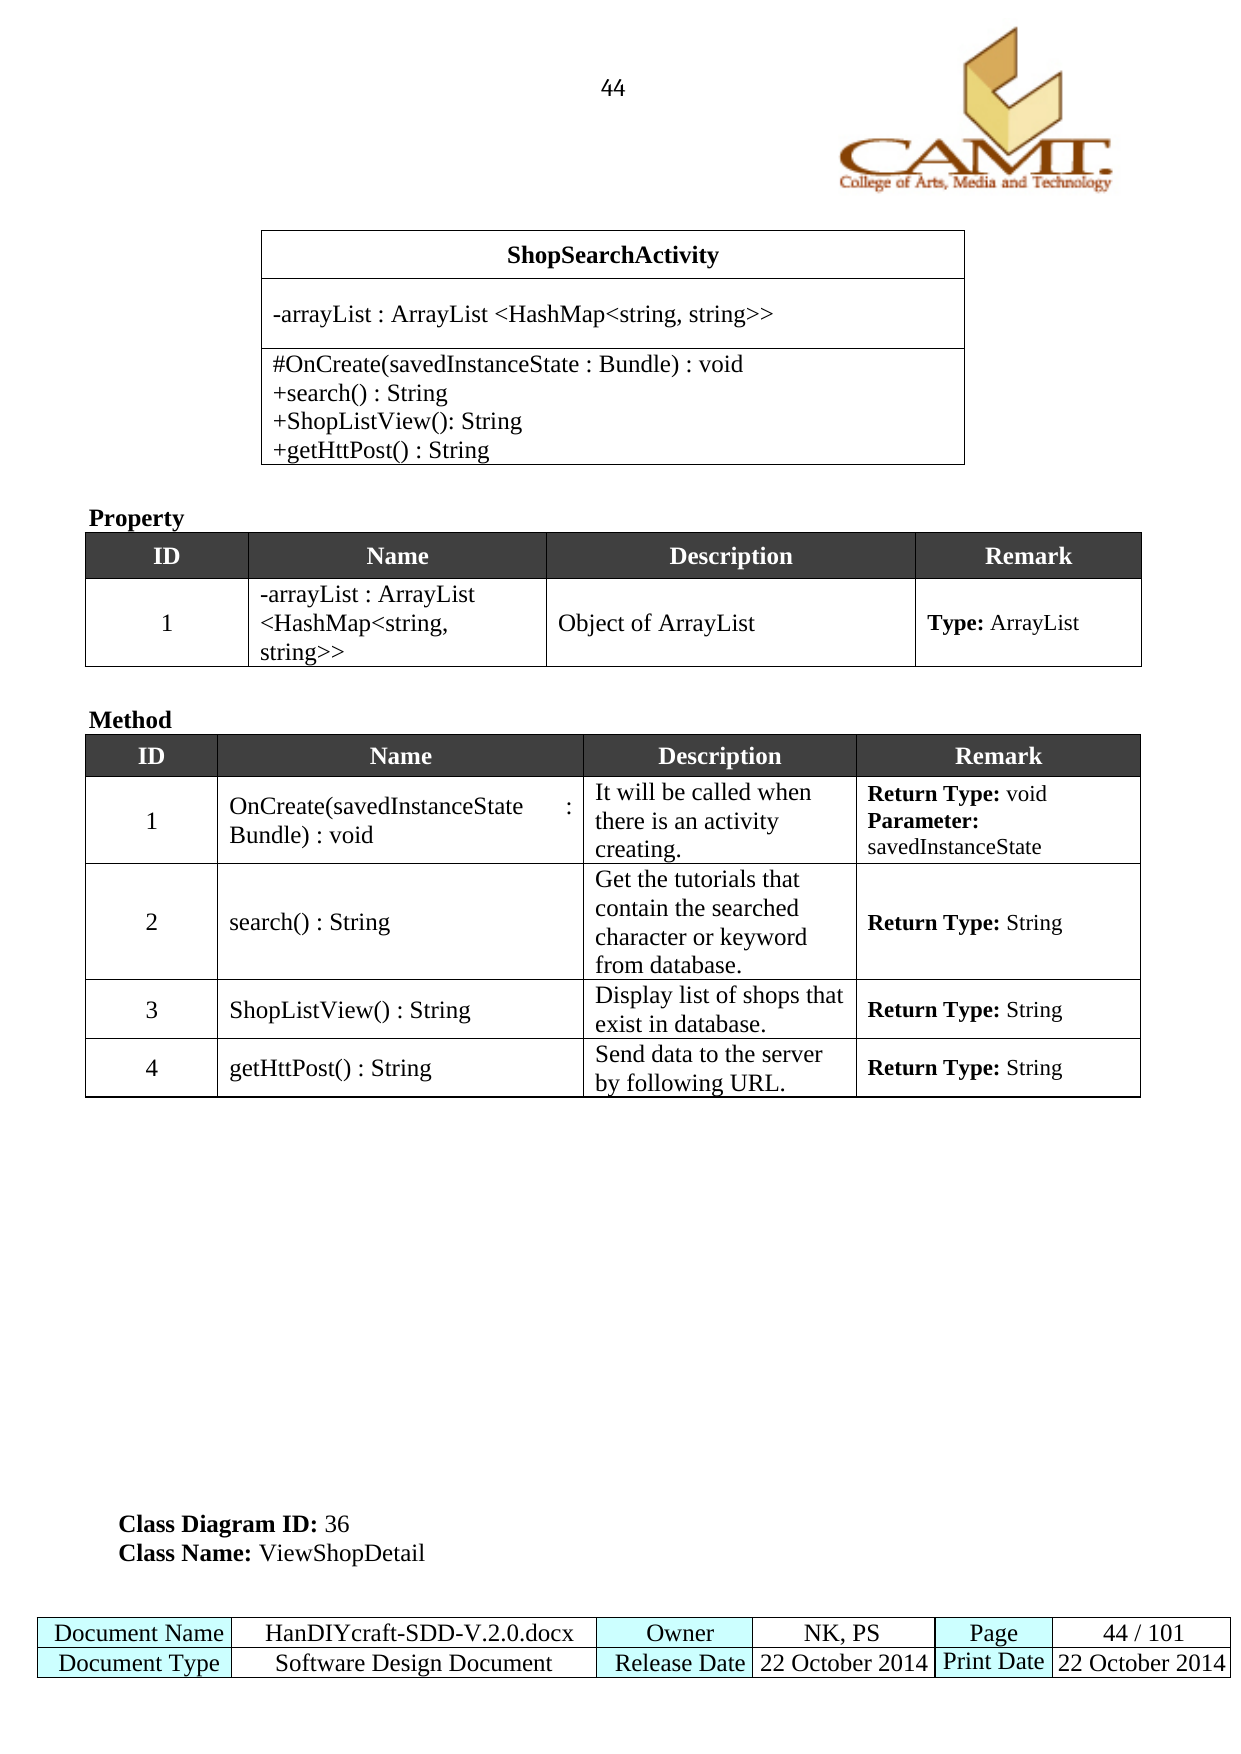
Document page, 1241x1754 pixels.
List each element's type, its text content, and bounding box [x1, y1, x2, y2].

table_header ID [86, 533, 248, 578]
table_header Description [584, 735, 856, 776]
table_cell Return Type: String [857, 864, 1140, 979]
table_cell 1 [86, 777, 217, 863]
list Method [88, 705, 1108, 734]
text Class Name: ViewShopDetail [118, 1538, 1108, 1567]
table_cell Type: ArrayList [916, 579, 1141, 666]
table_cell -arrayList : ArrayList <HashMap<string, string>> [262, 279, 964, 348]
table_cell -arrayList : ArrayList <HashMap<string, string>> [249, 579, 546, 666]
table_header ShopSearchActivity [262, 231, 964, 278]
table_cell Object of ArrayList [547, 579, 915, 666]
table_cell Display list of shops that exist in database. [584, 980, 856, 1038]
table_cell getHttPost() : String [218, 1039, 583, 1096]
table_header Remark [916, 533, 1141, 578]
list Property [88, 503, 1108, 532]
table_cell OnCreate(savedInstanceState : Bundle) : void [218, 777, 583, 863]
table_cell Get the tutorials that contain the searched character or keyword from database. [584, 864, 856, 979]
table_cell #OnCreate(savedInstanceState : Bundle) : void +search() : String +ShopListView(): String +getHttPost() : String [262, 349, 964, 464]
table_cell 3 [86, 980, 217, 1038]
table_header Name [218, 735, 583, 776]
table_cell 4 [86, 1039, 217, 1096]
table_cell Return Type: String [857, 980, 1140, 1038]
table_cell Send data to the server by following URL. [584, 1039, 856, 1096]
picture [755, 18, 1221, 207]
table_cell Return Type: void Parameter: savedInstanceState [857, 777, 1140, 863]
table_cell ShopListView() : String [218, 980, 583, 1038]
table_cell 1 [86, 579, 248, 666]
text Class Diagram ID: 36 [118, 1509, 1108, 1538]
table_header ID [86, 735, 217, 776]
table_cell Return Type: String [857, 1039, 1140, 1096]
table_header Remark [857, 735, 1140, 776]
table_cell It will be called when there is an activity creating. [584, 777, 856, 863]
table_header Description [547, 533, 915, 578]
table_cell search() : String [218, 864, 583, 979]
table_header Name [249, 533, 546, 578]
table_cell 2 [86, 864, 217, 979]
